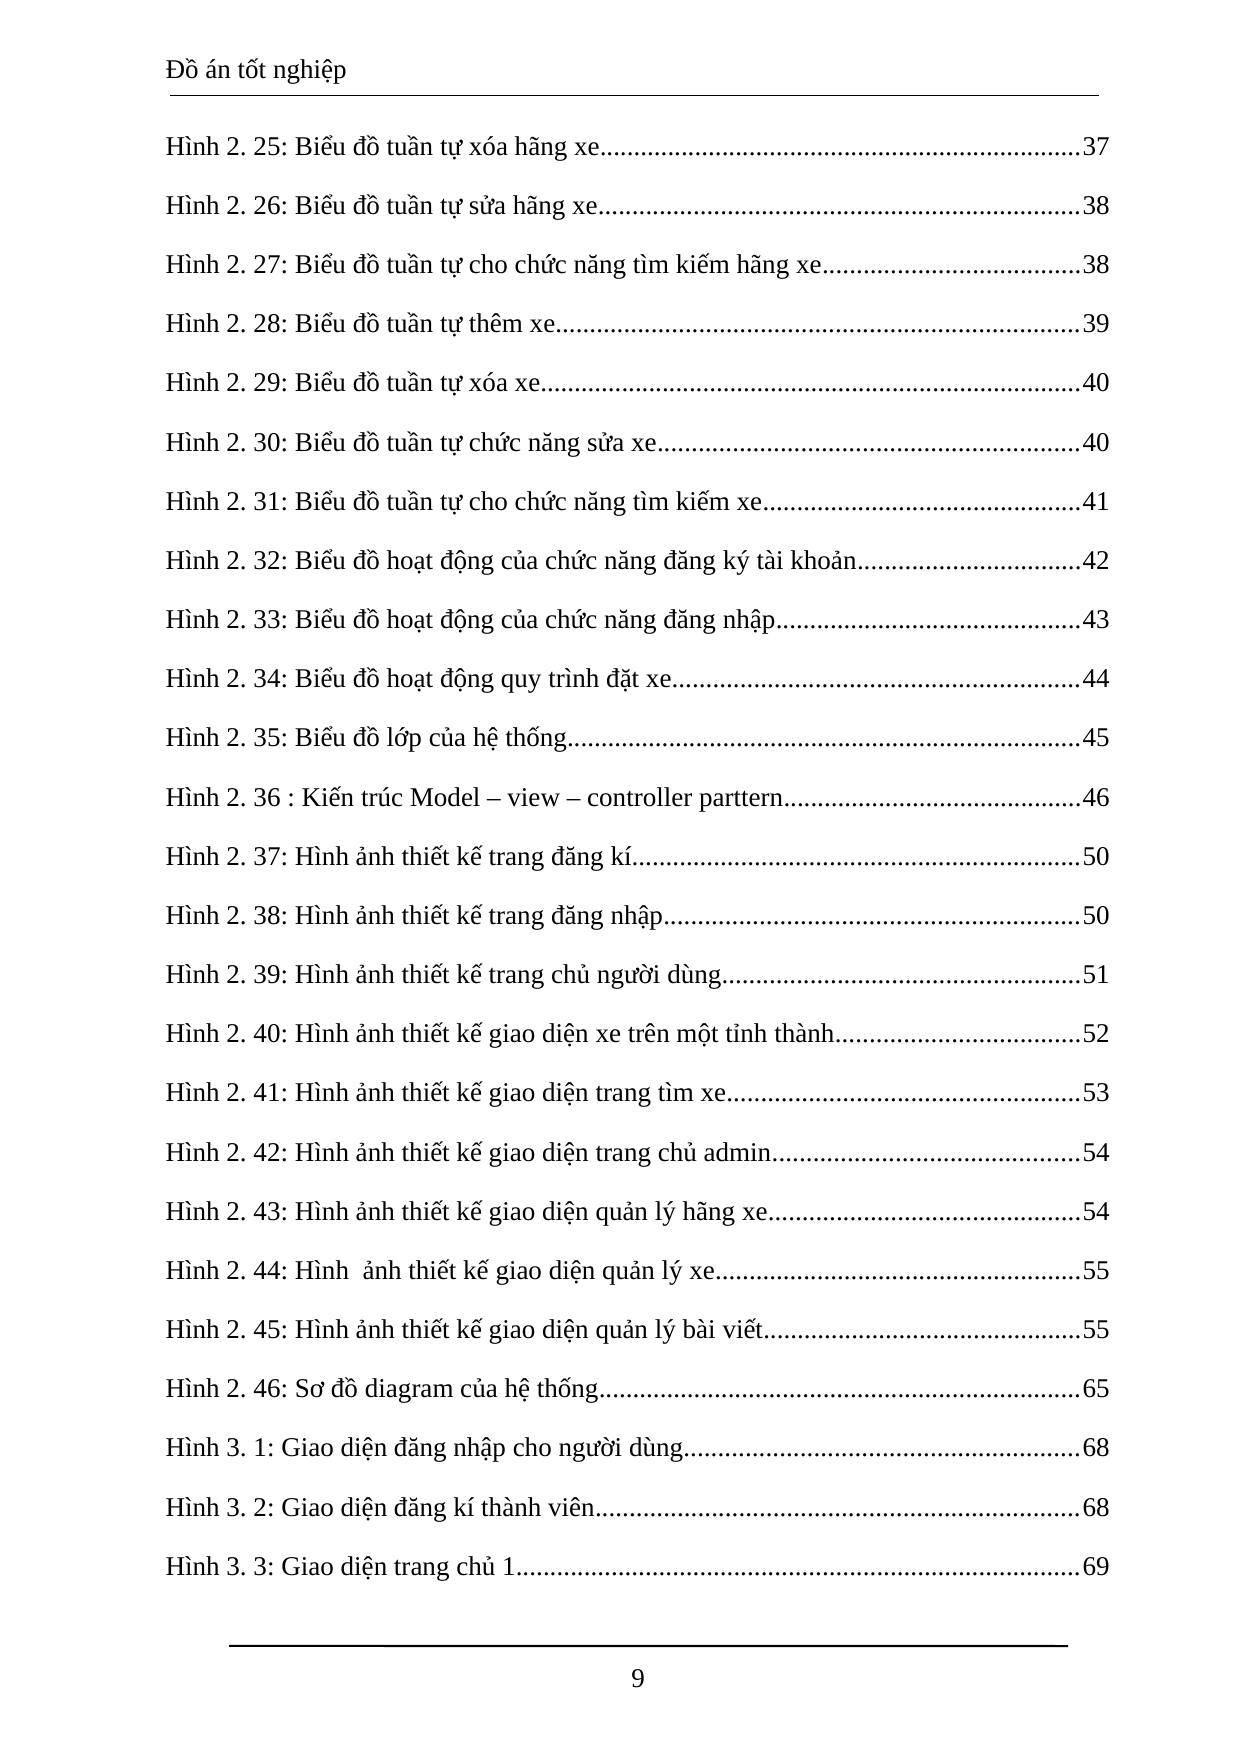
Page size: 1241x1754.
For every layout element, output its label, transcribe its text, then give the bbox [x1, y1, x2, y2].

text Hình 2. 25: Biểu đồ tuần tự xóa hãng xe 37 [165, 130, 1110, 161]
text Hình 2. 45: Hình ảnh thiết kế giao diện quản lý bài viết 55 [165, 1313, 1110, 1344]
text Hình 2. 34: Biểu đồ hoạt động quy trình đặt xe 44 [165, 662, 1110, 693]
text Hình 2. 29: Biểu đồ tuần tự xóa xe 40 [165, 367, 1110, 398]
text Hình 2. 27: Biểu đồ tuần tự cho chức năng tìm kiếm hãng xe 38 [165, 248, 1110, 279]
text Hình 2. 46: Sơ đồ diagram của hệ thống 65 [165, 1372, 1110, 1403]
text Hình 2. 38: Hình ảnh thiết kế trang đăng nhập 50 [165, 899, 1110, 930]
text Hình 2. 44: Hình ảnh thiết kế giao diện quản lý xe 55 [165, 1254, 1110, 1285]
text Hình 2. 39: Hình ảnh thiết kế trang chủ người dùng 51 [165, 958, 1110, 989]
text Hình 2. 41: Hình ảnh thiết kế giao diện trang tìm xe 53 [165, 1077, 1110, 1108]
text Hình 2. 40: Hình ảnh thiết kế giao diện xe trên một tỉnh thành 52 [165, 1017, 1110, 1048]
text Hình 2. 28: Biểu đồ tuần tự thêm xe 39 [165, 307, 1110, 338]
text Hình 2. 31: Biểu đồ tuần tự cho chức năng tìm kiếm xe 41 [165, 485, 1110, 516]
text Hình 2. 36 : Kiến trúc Model – view – controller parttern 46 [165, 781, 1110, 812]
text Hình 2. 33: Biểu đồ hoạt động của chức năng đăng nhập 43 [165, 603, 1110, 634]
text Hình 3. 1: Giao diện đăng nhập cho người dùng 68 [165, 1432, 1110, 1463]
text Hình 3. 2: Giao diện đăng kí thành viên 68 [165, 1491, 1110, 1522]
text Hình 2. 37: Hình ảnh thiết kế trang đăng kí 50 [165, 840, 1110, 871]
text Hình 2. 32: Biểu đồ hoạt động của chức năng đăng ký tài khoản 42 [165, 544, 1110, 575]
text Hình 2. 43: Hình ảnh thiết kế giao diện quản lý hãng xe 54 [165, 1195, 1110, 1226]
text Hình 2. 35: Biểu đồ lớp của hệ thống 45 [165, 722, 1110, 753]
text Hình 2. 26: Biểu đồ tuần tự sửa hãng xe 38 [165, 189, 1110, 220]
text Hình 2. 30: Biểu đồ tuần tự chức năng sửa xe 40 [165, 426, 1110, 457]
text Hình 2. 42: Hình ảnh thiết kế giao diện trang chủ admin 54 [165, 1136, 1110, 1167]
text Hình 3. 3: Giao diện trang chủ 1 69 [165, 1550, 1110, 1581]
